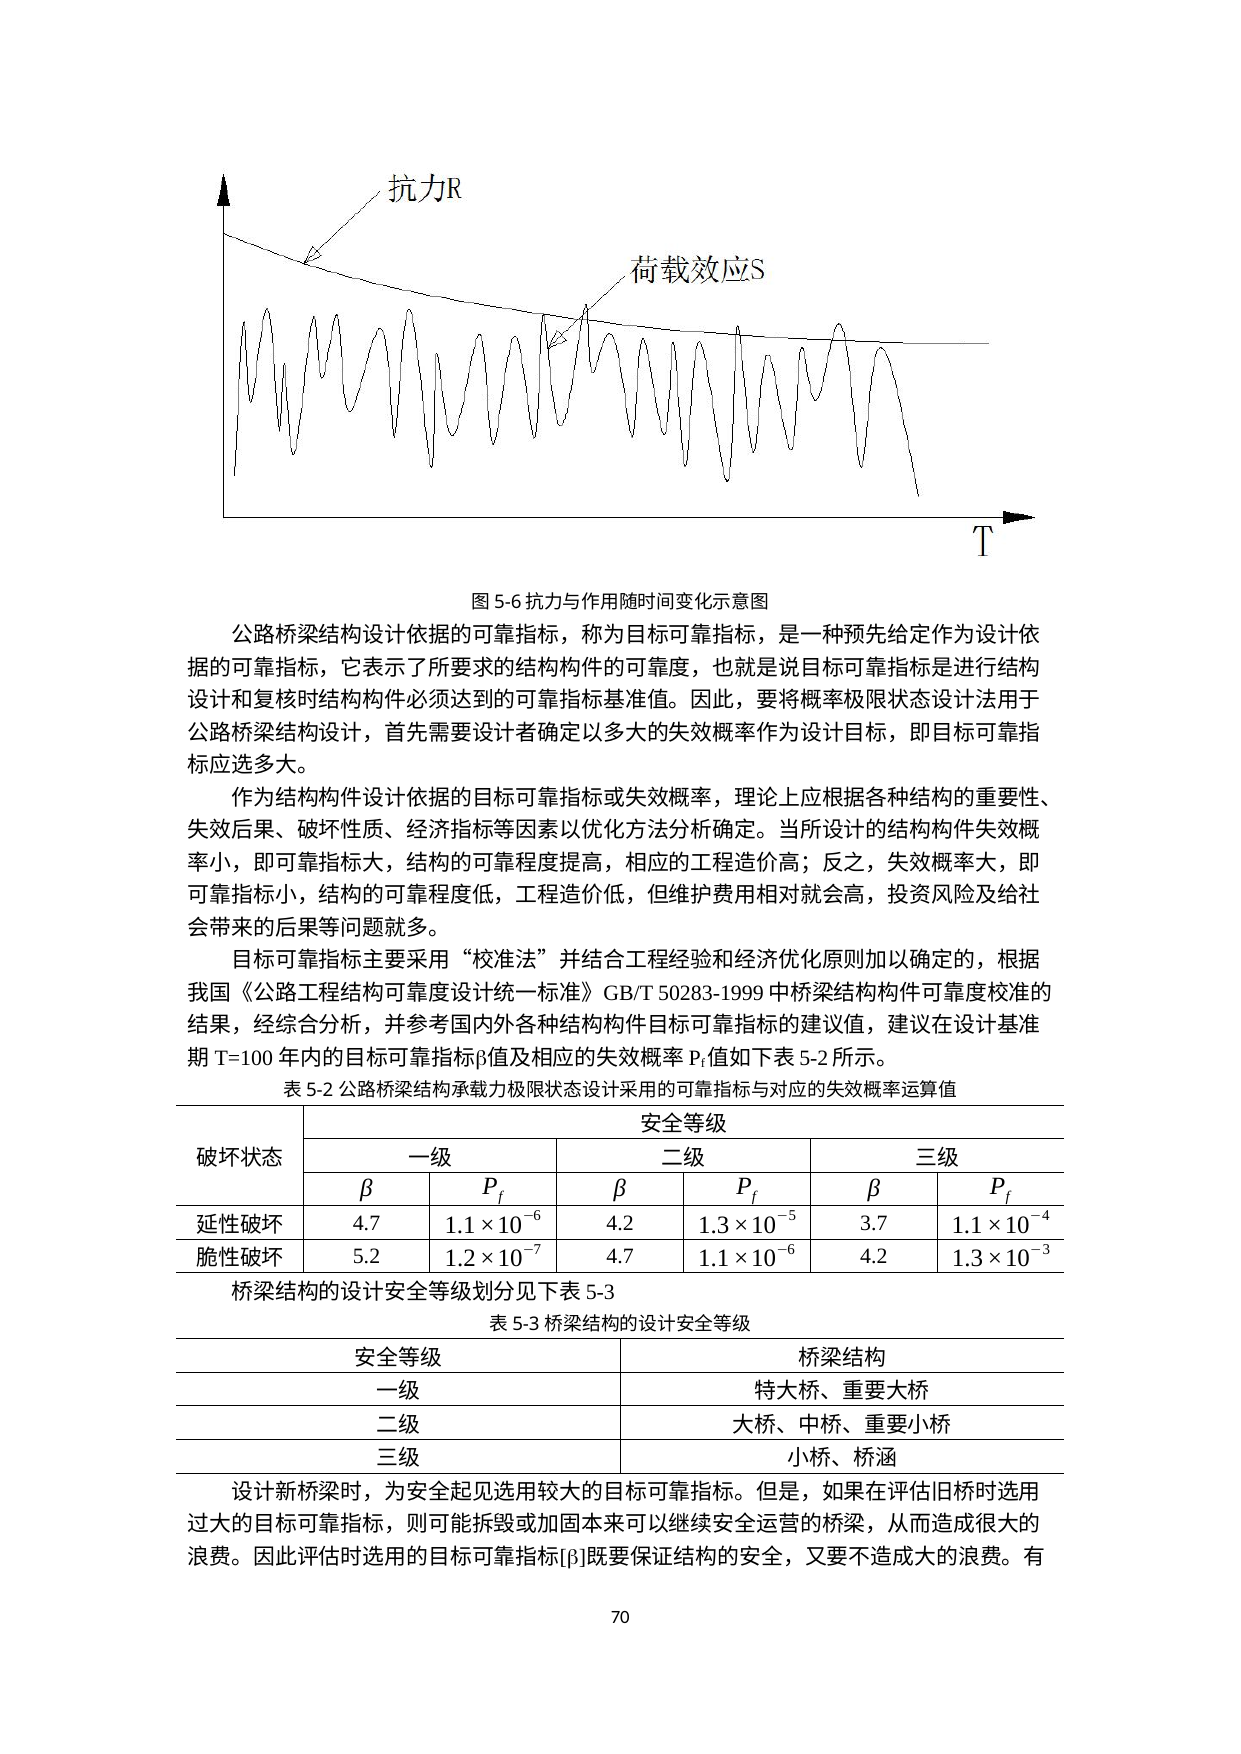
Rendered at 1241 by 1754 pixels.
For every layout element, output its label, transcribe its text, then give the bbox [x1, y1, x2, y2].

table_cell [304, 1173, 429, 1205]
table_cell 4.7 [557, 1240, 683, 1272]
table_header 破坏状态 [176, 1106, 303, 1205]
table_cell 延性破坏 [176, 1206, 303, 1239]
table_cell [684, 1173, 810, 1205]
table_cell 二级 [176, 1406, 620, 1439]
text 表5-3 桥梁结构的设计安全等级 [187, 1306, 1053, 1338]
table_cell 二级 [557, 1139, 810, 1172]
table_cell [938, 1240, 1064, 1272]
text 表5-2 公路桥梁结构承载力极限状态设计采用的可靠指标与对应的失效概率运算值 [187, 1072, 1053, 1104]
table_header 安全等级 [176, 1339, 620, 1372]
table_cell [938, 1173, 1064, 1205]
picture [187, 162, 1053, 561]
table_cell 4.2 [811, 1240, 937, 1272]
table_cell 三级 [176, 1440, 620, 1472]
text 图5-6抗力与作用随时间变化示意图 [187, 584, 1053, 617]
table_cell 小桥、桥涵 [621, 1440, 1064, 1472]
table_cell 4.7 [304, 1206, 429, 1239]
table_cell [557, 1173, 683, 1205]
table_header 安全等级 [304, 1106, 1064, 1138]
table_header 桥梁结构 [621, 1339, 1064, 1372]
table_cell 脆性破坏 [176, 1240, 303, 1272]
text 公路桥梁结构设计依据的可靠指标，称为目标可靠指标，是一种预先给定作为设计依据的可靠指标，它表示了所要求的结构构件的可靠度，也就是说目标可靠指标是进行结构设计和复核时结构构件必须达到的可靠指标基准值。因此，要将概率极限状态设计法用于公路桥梁结构设计，首先需要设计者确定以多大的失效概率作为设计目标，即目标可靠指标应选多大。 [187, 617, 1053, 779]
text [187, 1474, 1053, 1571]
table_cell [938, 1206, 1064, 1239]
table_cell 一级 [304, 1139, 556, 1172]
table_cell 特大桥、重要大桥 [621, 1373, 1064, 1405]
table_cell [430, 1240, 556, 1272]
table_cell 一级 [176, 1373, 620, 1405]
text 桥梁结构的设计安全等级划分见下表5-3 [187, 1273, 1053, 1306]
table_cell 4.2 [557, 1206, 683, 1239]
table_cell [430, 1206, 556, 1239]
table_cell [430, 1173, 556, 1205]
text 作为结构构件设计依据的目标可靠指标或失效概率，理论上应根据各种结构的重要性、失效后果、破坏性质、经济指标等因素以优化方法分析确定。当所设计的结构构件失效概率小，即可靠指标大，结构的可靠程度提高，相应的工程造价高；反之，失效概率大，即可靠指标小，结构的可靠程度低，工程造价低，但维护费用相对就会高，投资风险及给社会带来的后果等问题就多。 [187, 779, 1053, 942]
table_cell [684, 1240, 810, 1272]
table_cell [811, 1173, 937, 1205]
table_cell 3.7 [811, 1206, 937, 1239]
text 目标可靠指标主要采用“校准法”并结合工程经验和经济优化原则加以确定的，根据我国《公路工程结构可靠度设计统一标准》GB/T 50283-1999中桥梁结构构件可靠度校准的结果，经综合分析，并参考国内外各种结构构件目标可靠指标的建议值，建议在设计基准期 T=100 年内的目标可靠指标值及相应的失效概率Pf值如下表5-2所示。 [187, 942, 1053, 1072]
table_cell 大桥、中桥、重要小桥 [621, 1406, 1064, 1439]
table_cell 三级 [811, 1139, 1064, 1172]
table_cell 5.2 [304, 1240, 429, 1272]
table_cell [684, 1206, 810, 1239]
